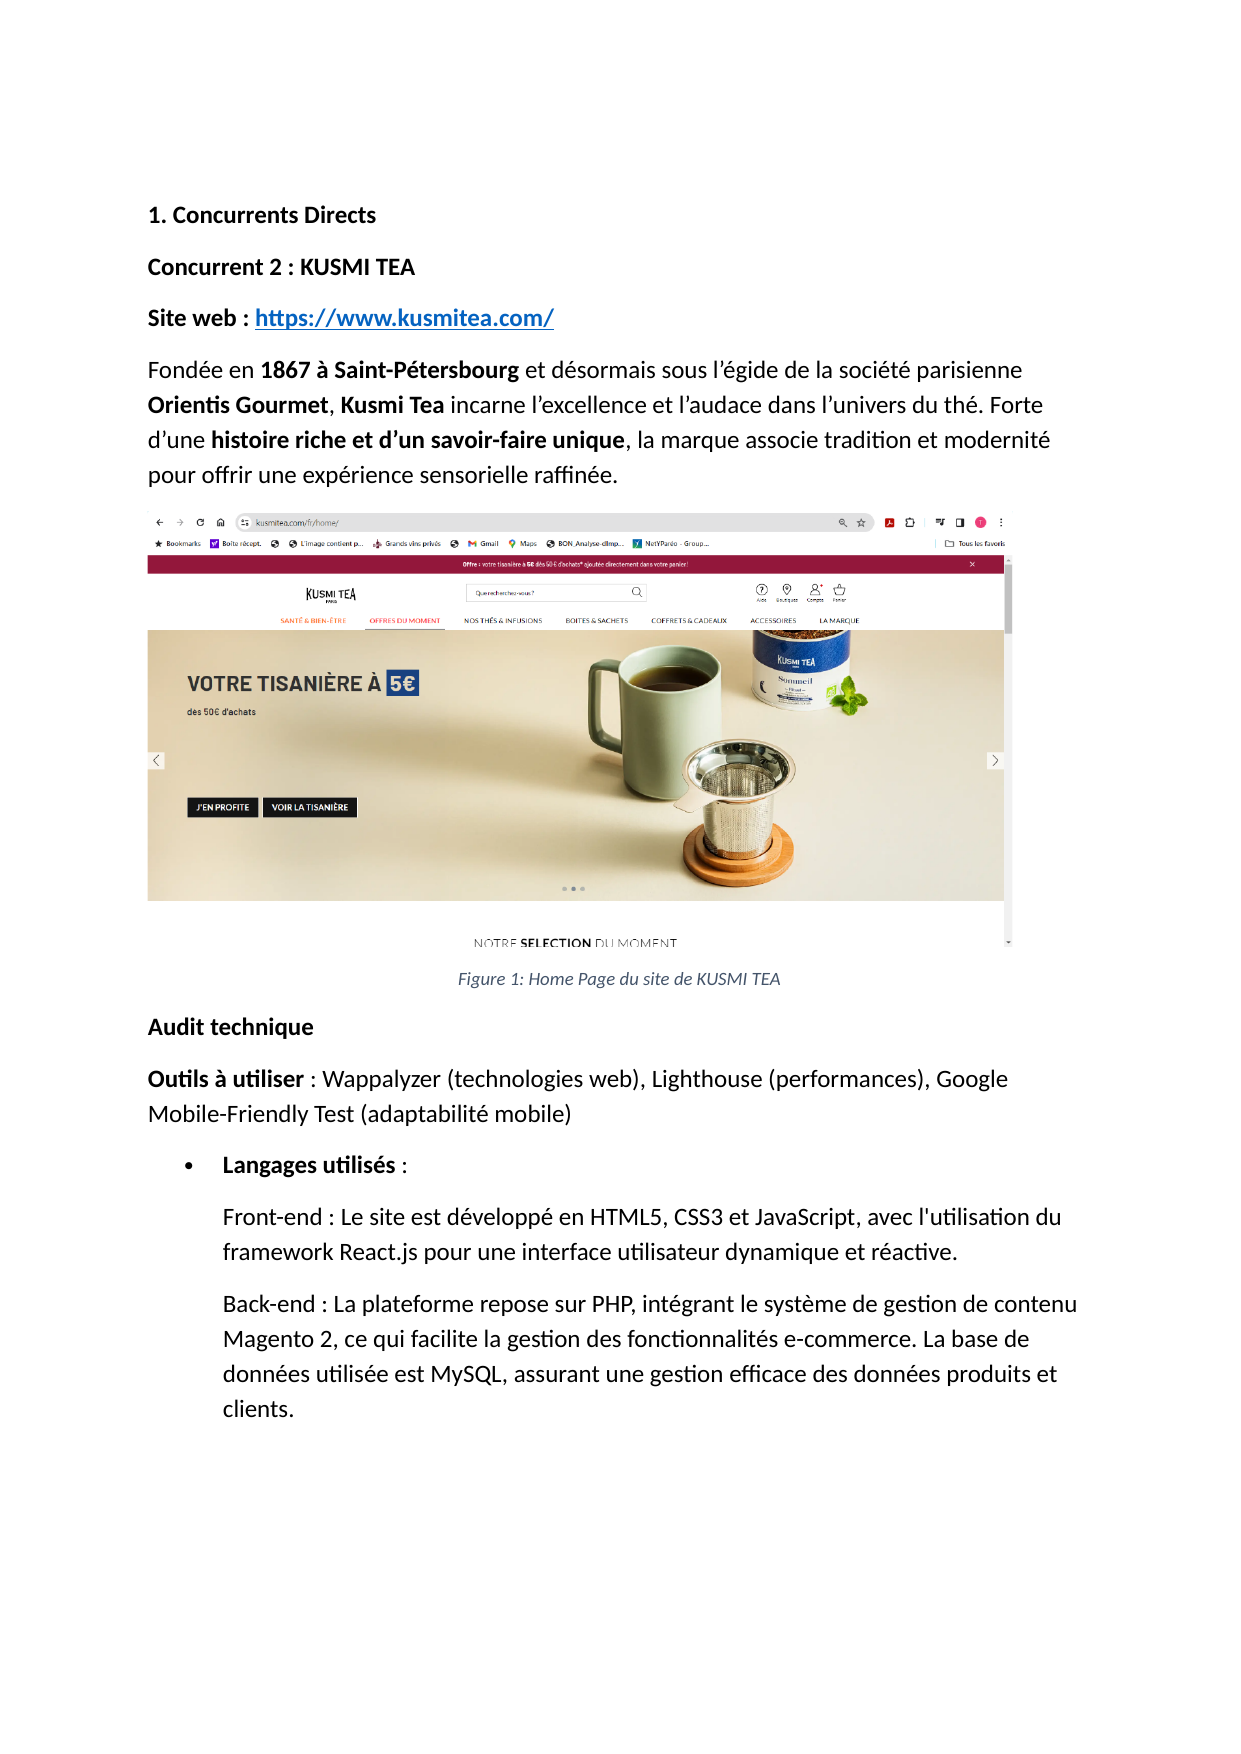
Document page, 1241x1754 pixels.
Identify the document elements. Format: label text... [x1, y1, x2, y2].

text Site web : https://www.kusmitea.com/ [148, 303, 1093, 333]
text Back-end : La plateforme repose sur PHP, intégrant le système de gestion de contenu Magento 2, ce qui facilite la gestion des fonctionnalités e-commerce. La base de données utilisée est MySQL, assurant une gestion efficace des données produits et clients. [223, 1288, 1093, 1423]
picture [147, 511, 1013, 947]
text 1. Concurrents Directs [148, 199, 1093, 230]
text Outils à utiliser : Wappalyzer (technologies web), Lighthouse (performances), Google Mobile-Friendly Test (adaptabilité mobile) [148, 1063, 1093, 1128]
text Front-end : Le site est développé en HTML5, CSS3 et JavaScript, avec l'utilisation du framework React.js pour une interface utilisateur dynamique et réactive.​ [223, 1201, 1093, 1267]
list Langages utilisés : [185, 1150, 1093, 1180]
text Fondée en 1867 à Saint-Pétersbourg et désormais sous l’égide de la société parisienne Orientis Gourmet, Kusmi Tea incarne l’excellence et l’audace dans l’univers du thé. Forte d’une histoire riche et d’un savoir-faire unique, la marque associe tradition et modernité pour offrir une expérience sensorielle raffinée. [148, 354, 1093, 490]
text Audit technique [148, 1011, 1093, 1042]
text Concurrent 2 : KUSMI TEA [148, 251, 1093, 281]
